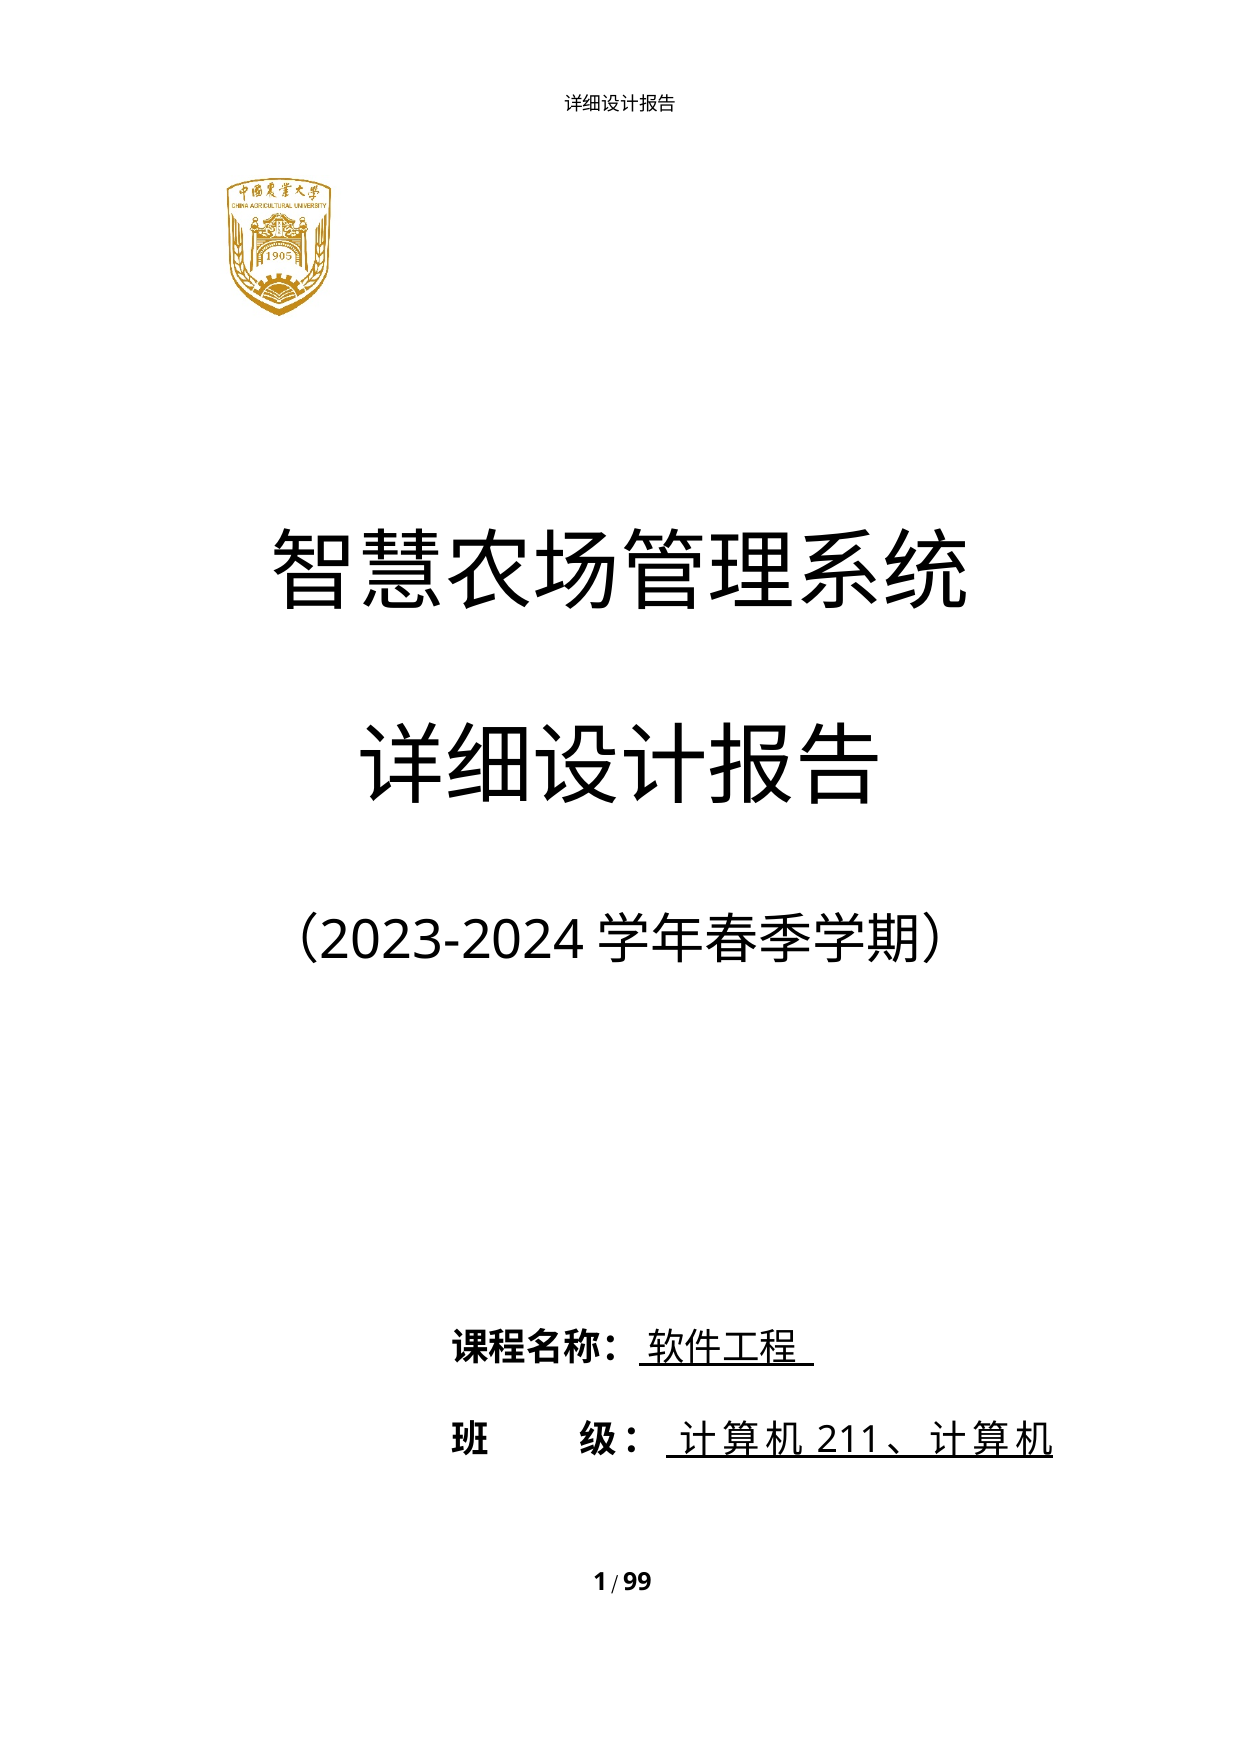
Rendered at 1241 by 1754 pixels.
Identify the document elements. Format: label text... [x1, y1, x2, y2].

text （2023-2024学年春季学期） [187, 886, 1053, 984]
text 班 级： 计算机211、计算机212 [187, 1403, 1053, 1468]
text 智慧农场管理系统 [187, 499, 1053, 629]
picture [187, 175, 376, 319]
text 课程名称： 软件工程 [187, 1311, 1053, 1376]
text 详细设计报告 [187, 693, 1053, 823]
